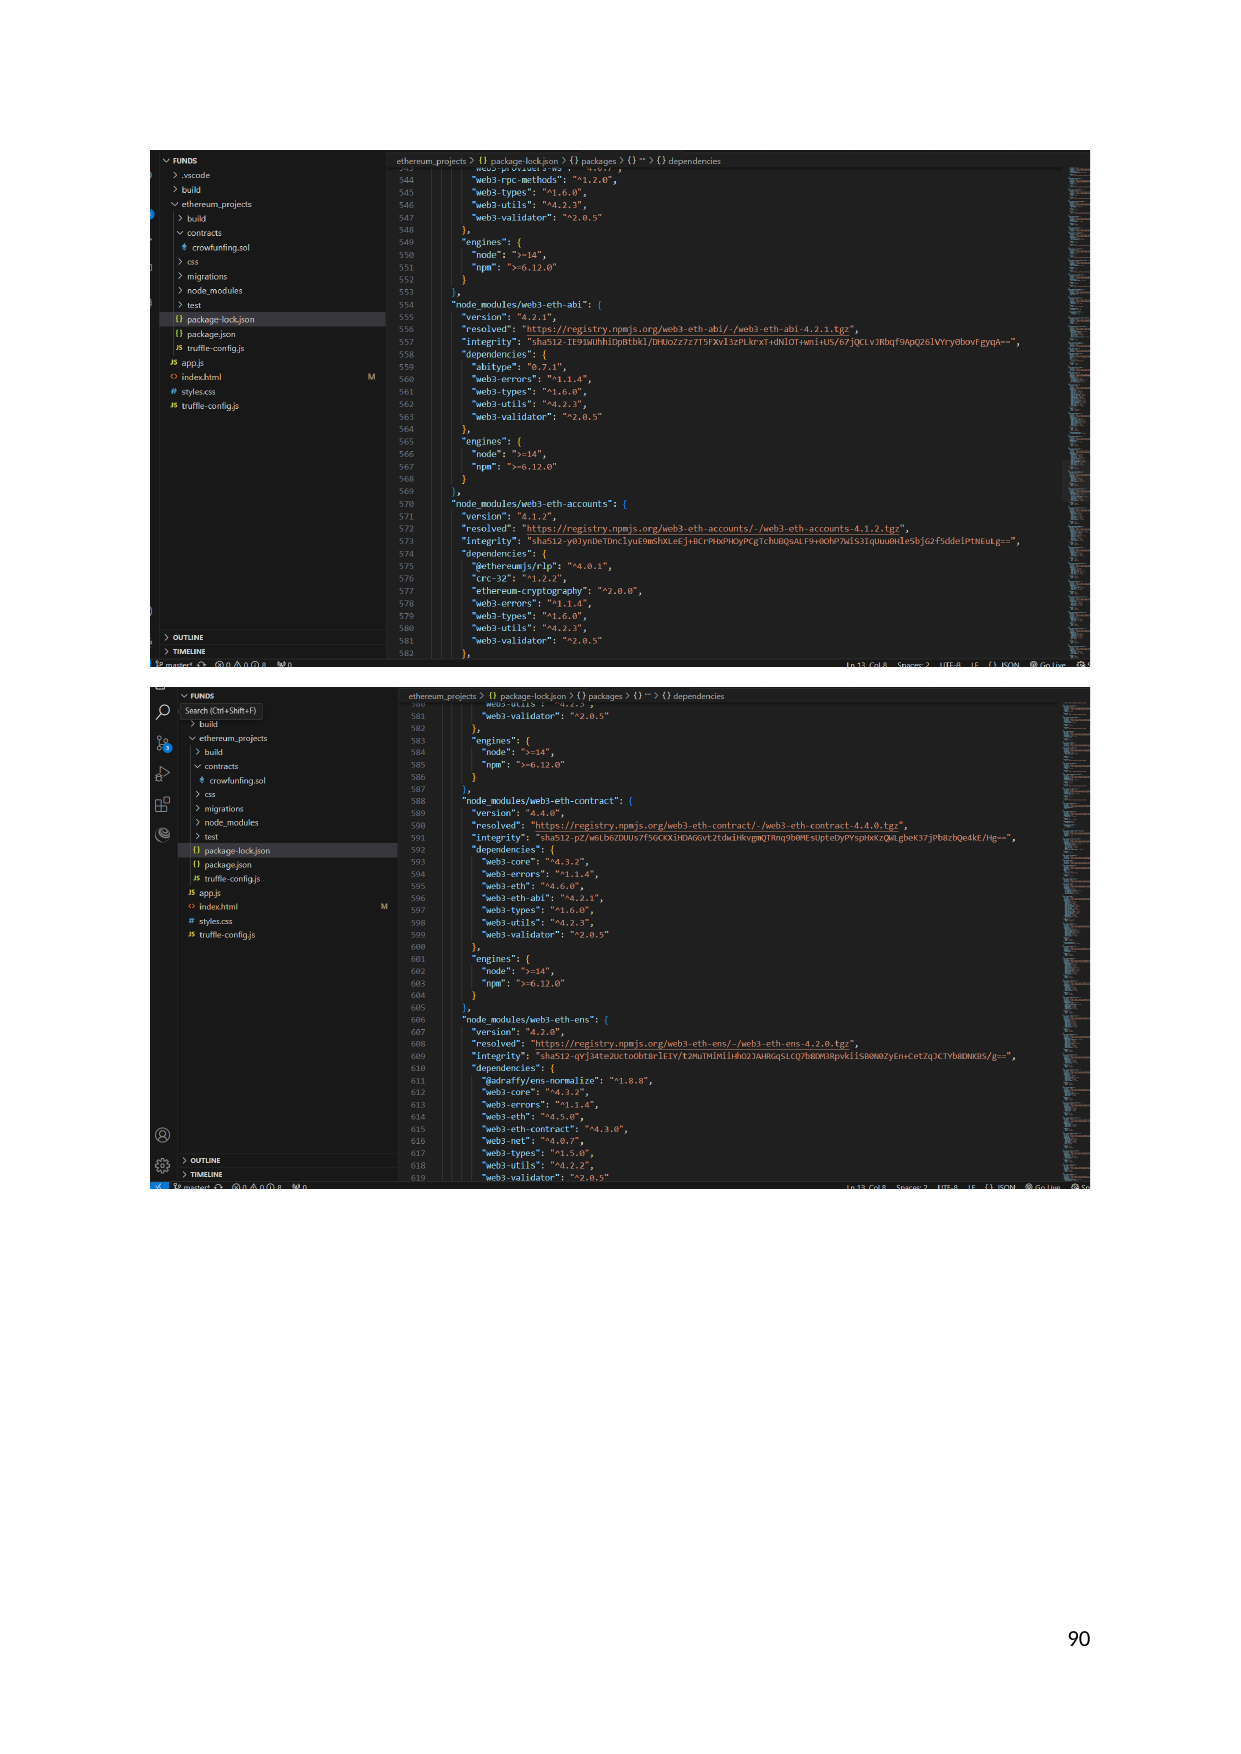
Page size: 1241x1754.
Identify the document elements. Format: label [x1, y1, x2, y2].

picture [150, 687, 1091, 1189]
picture [150, 150, 1091, 667]
